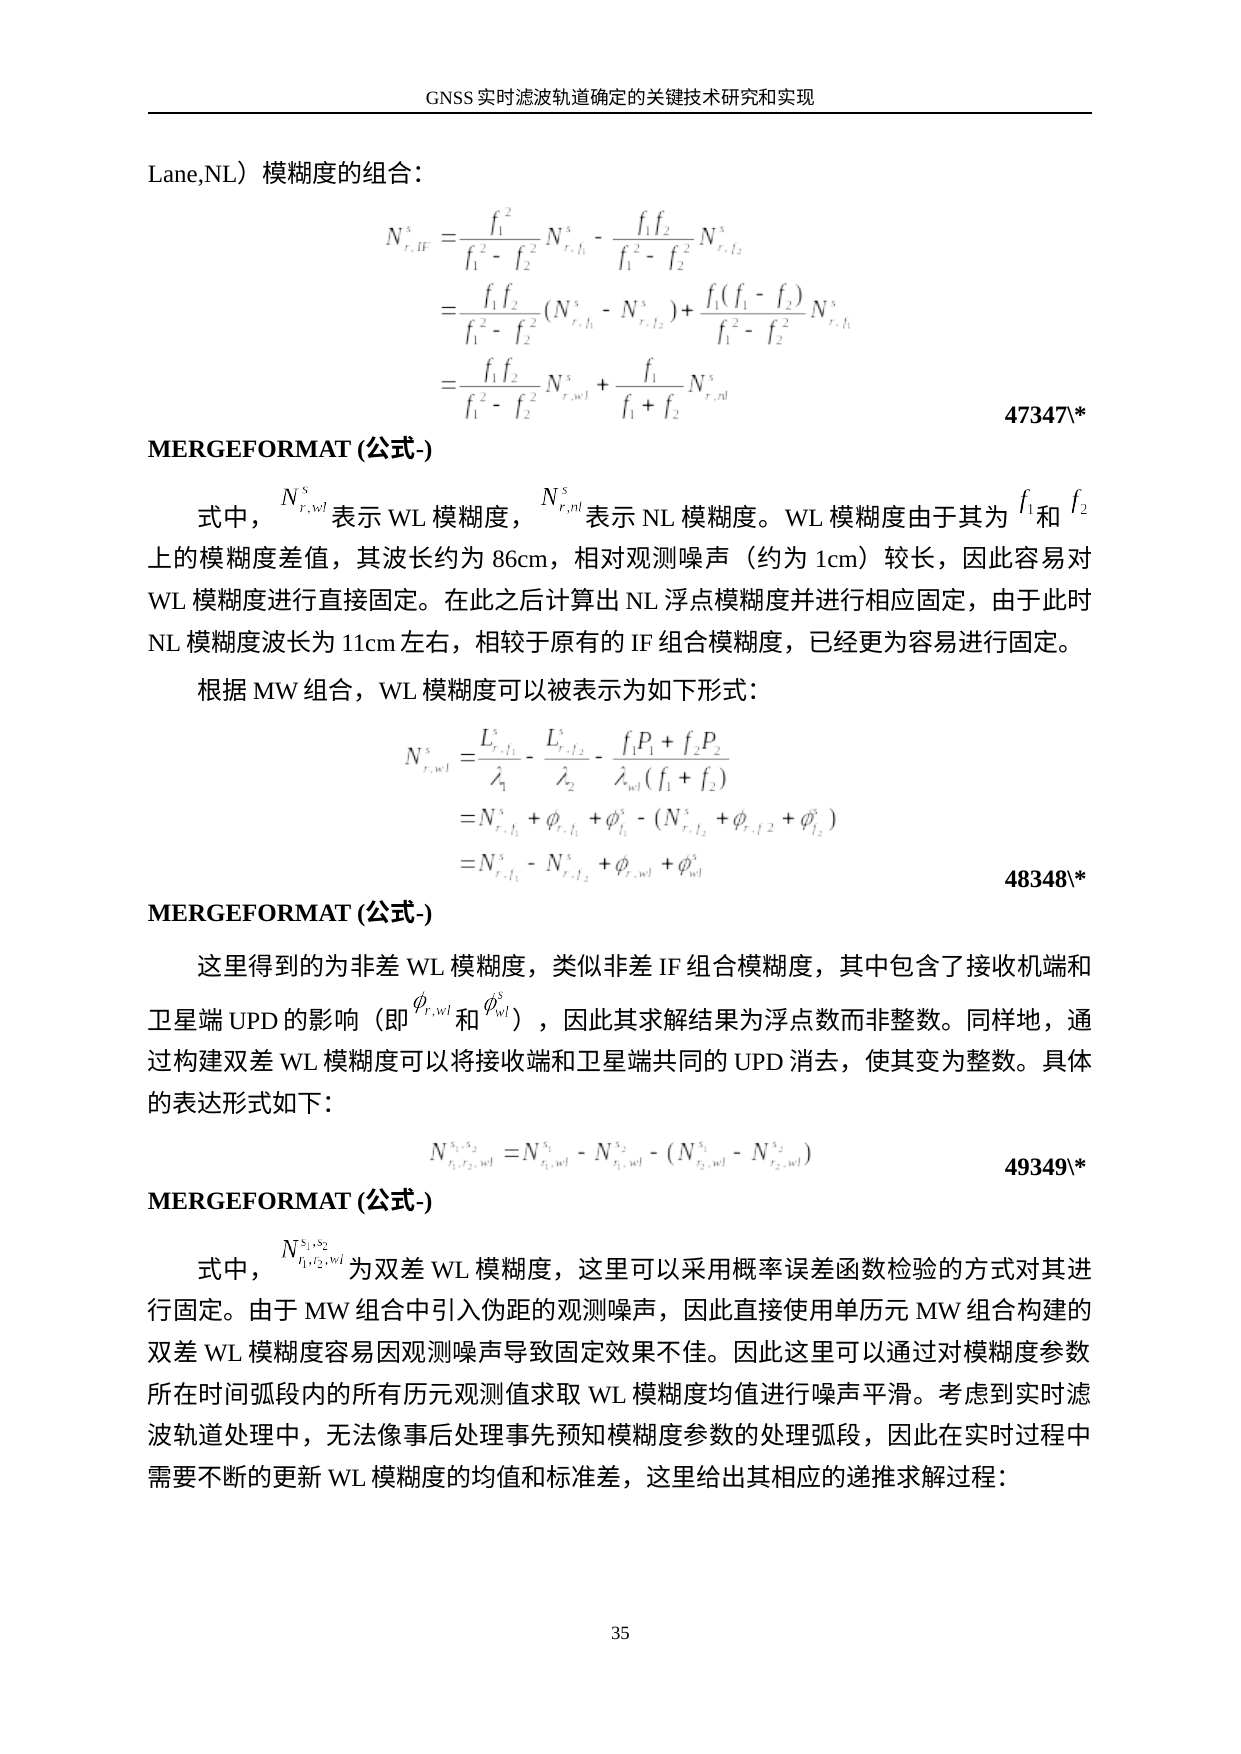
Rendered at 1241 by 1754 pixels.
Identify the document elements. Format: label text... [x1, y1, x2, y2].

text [148, 148, 1092, 189]
text 根据MW组合，WL模糊度可以被表示为如下形式： [148, 665, 1092, 706]
text 这里得到的为非差WL模糊度，类似非差IF组合模糊度，其中包含了接收机端和卫星端UPD的影响（即和），因此其求解结果为浮点数而非整数。同样地，通过构建双差WL模糊度可以将接收端和卫星端共同的UPD消去，使其变为整数。具体的表达形式如下： [148, 941, 1092, 1120]
text 式中，为双差WL模糊度，这里可以采用概率误差函数检验的方式对其进行固定。由于MW组合中引入伪距的观测噪声，因此直接使用单历元MW组合构建的双差WL模糊度容易因观测噪声导致固定效果不佳。因此这里可以通过对模糊度参数所在时间弧段内的所有历元观测值求取WL模糊度均值进行噪声平滑。考虑到实时滤波轨道处理中，无法像事后处理事先预知模糊度参数的处理弧段，因此在实时过程中需要不断的更新WL模糊度的均值和标准差，这里给出其相应的递推求解过程： [148, 1229, 1092, 1494]
text 式中，表示WL模糊度，表示NL模糊度。WL模糊度由于其为和上的模糊度差值，其波长约为86cm，相对观测噪声（约为1cm）较长，因此容易对WL模糊度进行直接固定。在此之后计算出NL浮点模糊度并进行相应固定，由于此时NL模糊度波长为11cm左右，相较于原有的IF组合模糊度，已经更为容易进行固定。 [148, 477, 1092, 658]
